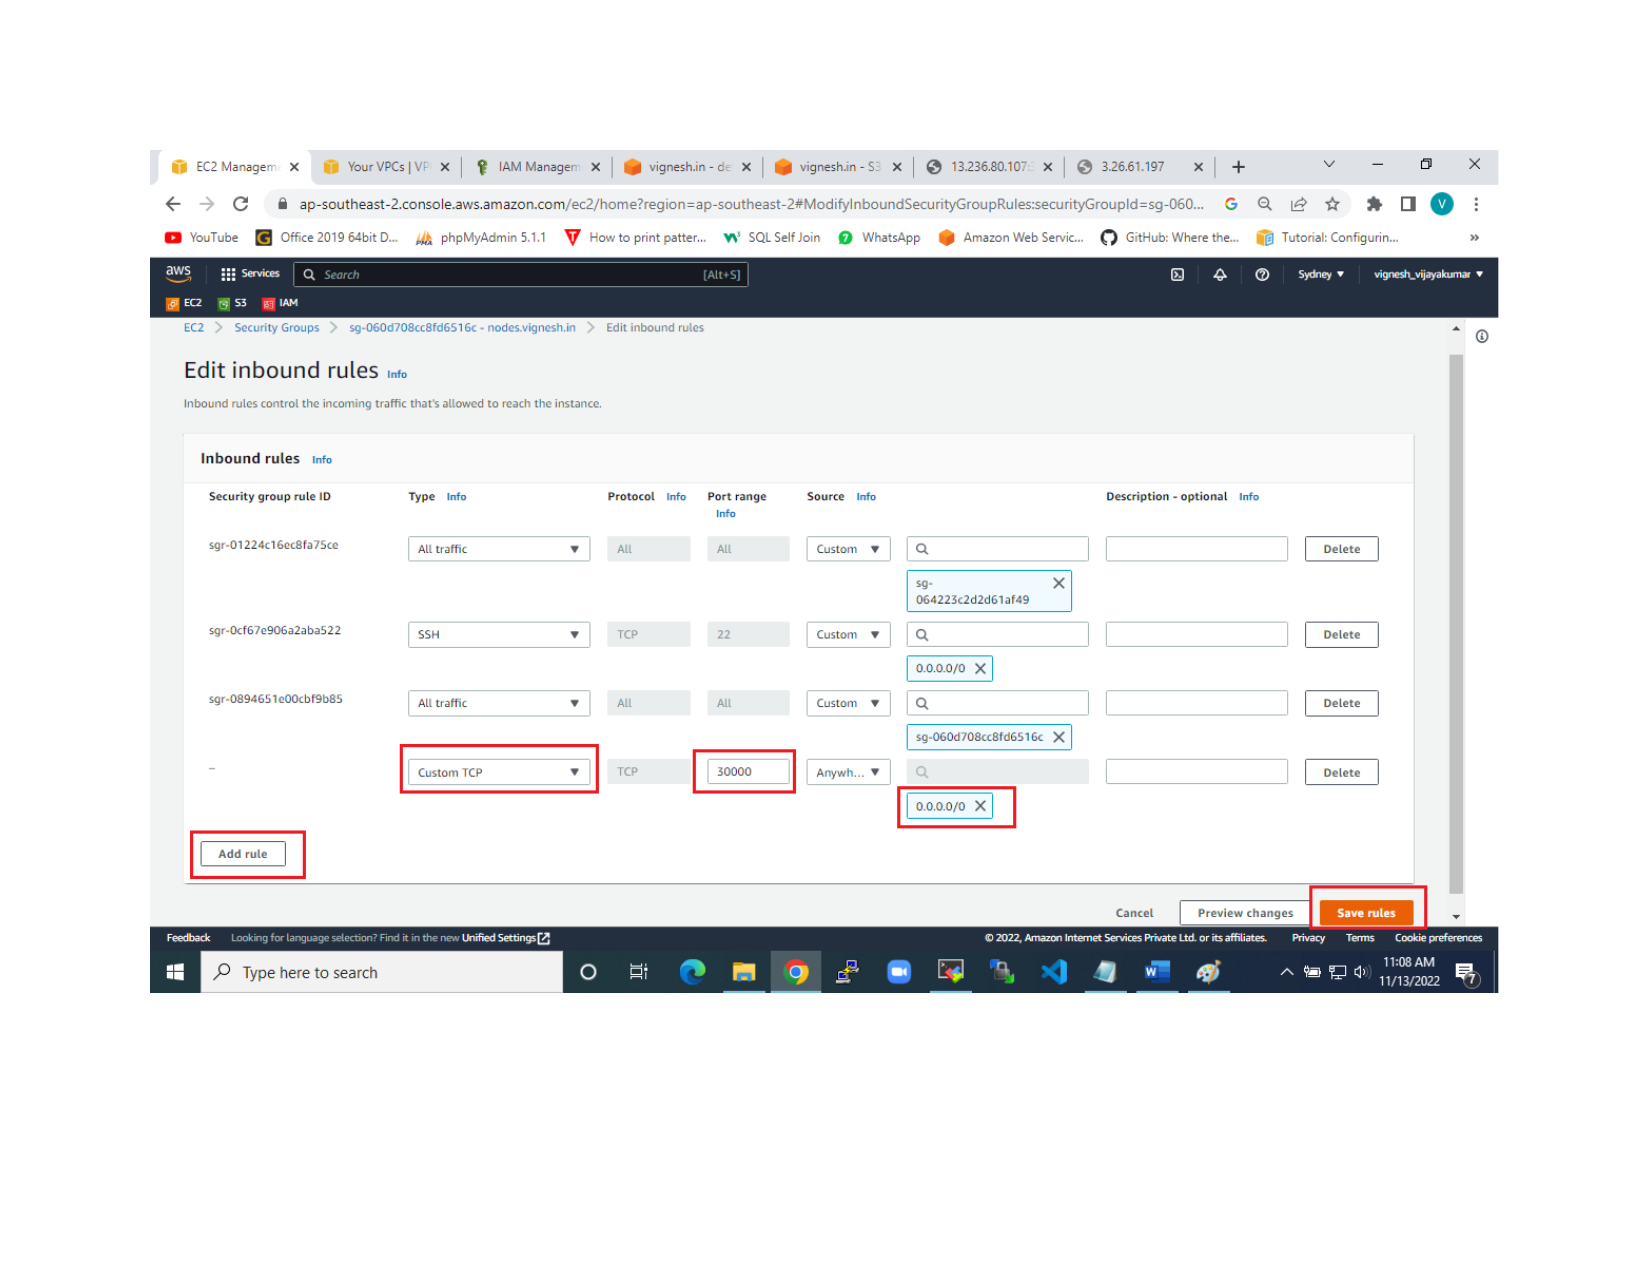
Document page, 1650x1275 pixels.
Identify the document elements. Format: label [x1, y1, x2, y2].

picture [150, 150, 1499, 993]
